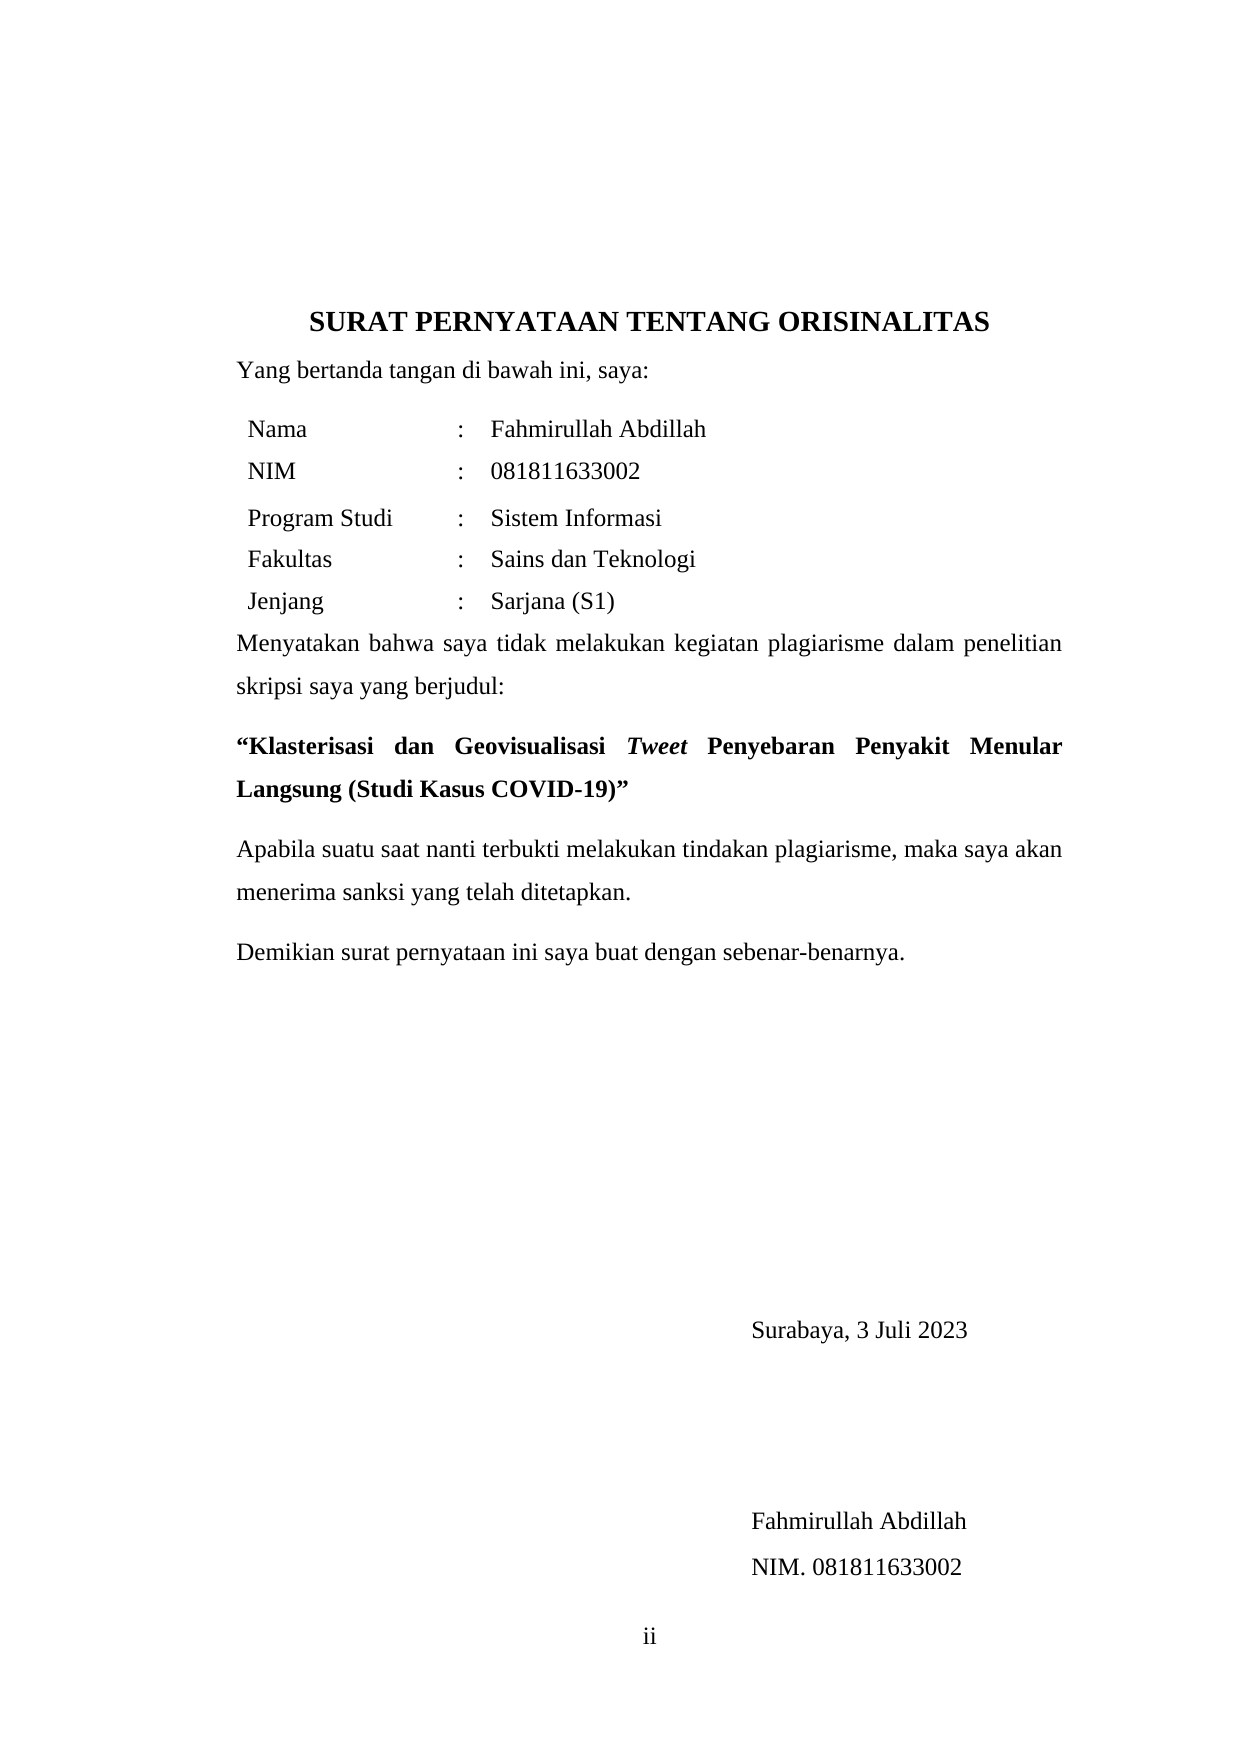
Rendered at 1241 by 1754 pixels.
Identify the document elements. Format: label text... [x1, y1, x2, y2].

table_cell 081811633002 [479, 456, 1063, 503]
table_cell : [446, 545, 479, 586]
table_cell NIM [236, 456, 446, 503]
text “Klasterisasi dan Geovisualisasi Tweet Penyebaran Penyakit Menular Langsung (Studi Kasus COVID-19)” [236, 731, 1063, 803]
table_cell Sains dan Teknologi [479, 545, 1063, 586]
table_cell Sarjana (S1) [479, 586, 1063, 628]
table_cell Sistem Informasi [479, 503, 1063, 544]
table_cell Fakultas [236, 545, 446, 586]
text Menyatakan bahwa saya tidak melakukan kegiatan plagiarisme dalam penelitian skripsi saya yang berjudul: [236, 628, 1063, 700]
table_cell : [446, 586, 479, 628]
table_cell : [446, 456, 479, 503]
table_header Nama [236, 415, 446, 456]
table_header Fahmirullah Abdillah [479, 415, 1063, 456]
table_cell Jenjang [236, 586, 446, 628]
table_cell Program Studi [236, 503, 446, 544]
table_cell : [446, 503, 479, 544]
table_header : [446, 415, 479, 456]
text Yang bertanda tangan di bawah ini, saya: [236, 355, 1063, 383]
text Demikian surat pernyataan ini saya buat dengan sebenar-benarnya. [236, 937, 1063, 966]
subtitle SURAT PERNYATAAN TENTANG ORISINALITAS [236, 304, 1063, 338]
text Apabila suatu saat nanti terbukti melakukan tindakan plagiarisme, maka saya akan menerima sanksi yang telah ditetapkan. [236, 834, 1063, 906]
